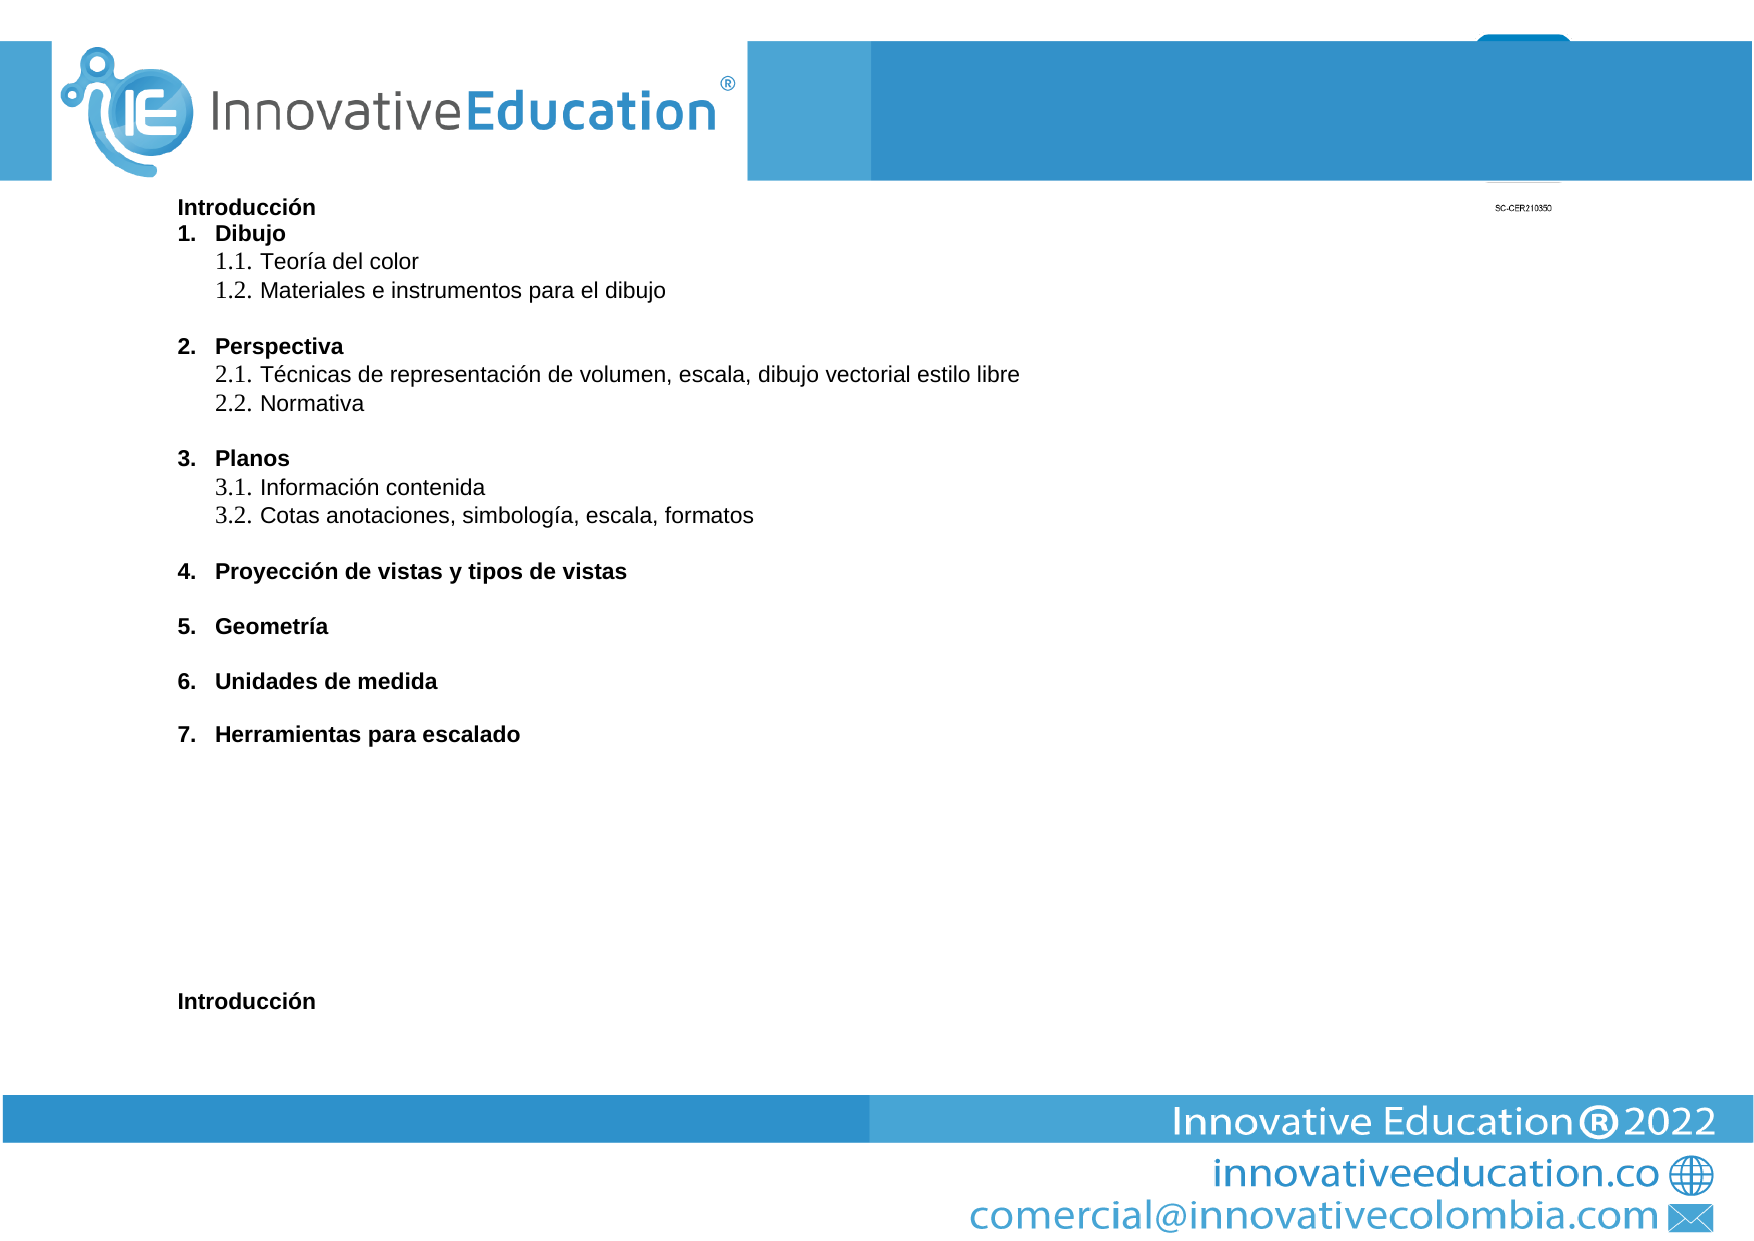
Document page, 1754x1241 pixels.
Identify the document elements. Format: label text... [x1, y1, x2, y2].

list Información contenida [215, 472, 1577, 500]
list Normativa [215, 388, 1577, 445]
text Introducción [177, 988, 1577, 1014]
list Geometría [177, 613, 1577, 668]
list Unidades de medida [177, 668, 1577, 694]
list Técnicas de representación de volumen, escala, dibujo vectorial estilo libre [215, 359, 1577, 388]
text Introducción [177, 148, 1577, 220]
list Dibujo [177, 220, 1577, 246]
list Herramientas para escalado [177, 721, 1577, 747]
list Perspectiva [177, 333, 1577, 359]
picture [2, 1093, 1754, 1239]
list Materiales e instrumentos para el dibujo [215, 275, 1577, 333]
list Proyección de vistas y tipos de vistas [177, 558, 1577, 613]
list Teoría del color [215, 246, 1577, 275]
picture [0, 28, 1752, 194]
list Cotas anotaciones, simbología, escala, formatos [215, 500, 1577, 558]
list Planos [177, 445, 1577, 472]
